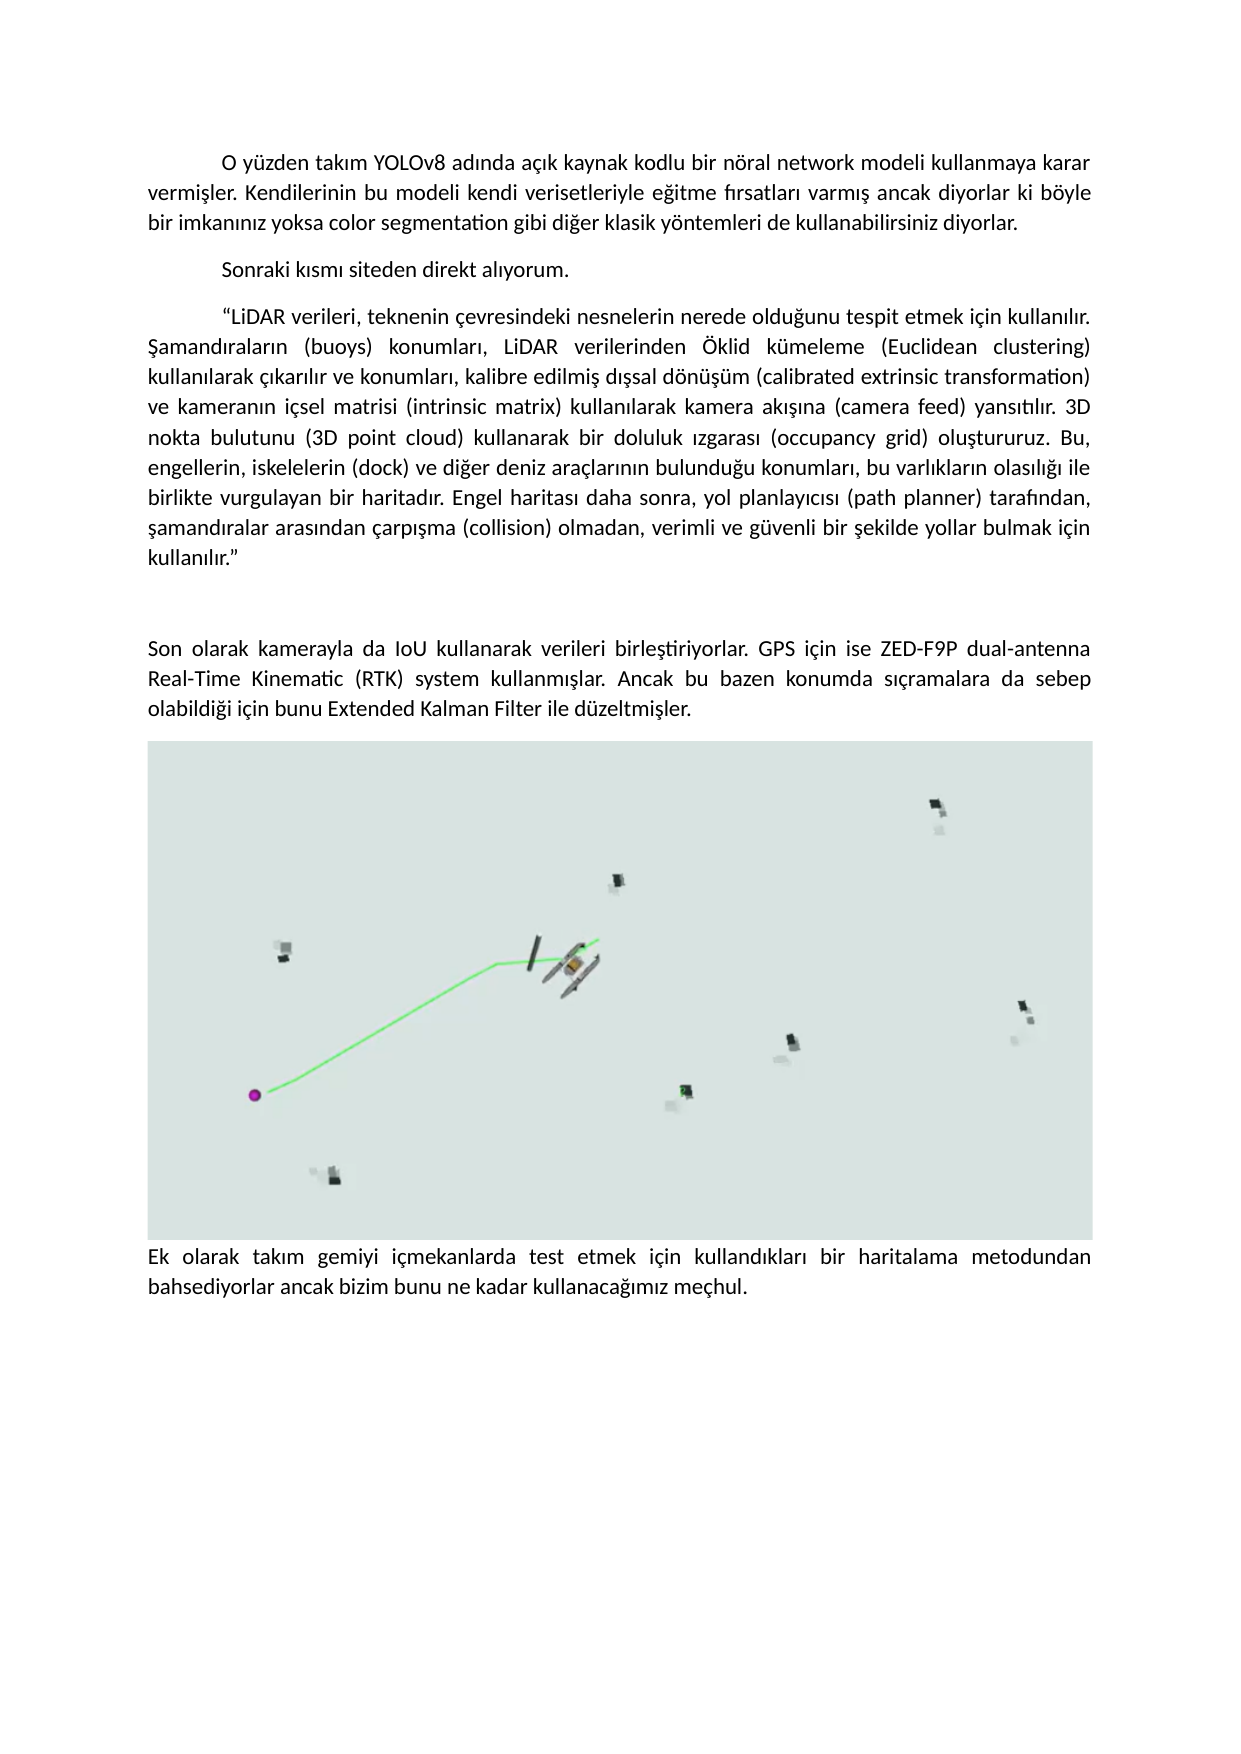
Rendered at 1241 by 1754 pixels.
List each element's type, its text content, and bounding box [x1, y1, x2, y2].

text “LiDAR verileri, teknenin çevresindeki nesnelerin nerede olduğunu tespit etmek için kullanılır. Şamandıraların (buoys) konumları, LiDAR verilerinden Öklid kümeleme (Euclidean clustering) kullanılarak çıkarılır ve konumları, kalibre edilmiş dışsal dönüşüm (calibrated extrinsic transformation) ve kameranın içsel matrisi (intrinsic matrix) kullanılarak kamera akışına (camera feed) yansıtılır. 3D nokta bulutunu (3D point cloud) kullanarak bir doluluk ızgarası (occupancy grid) oluştururuz. Bu, engellerin, iskelelerin (dock) ve diğer deniz araçlarının bulunduğu konumları, bu varlıkların olasılığı ile birlikte vurgulayan bir haritadır. Engel haritası daha sonra, yol planlayıcısı (path planner) tarafından, şamandıralar arasından çarpışma (collision) olmadan, verimli ve güvenli bir şekilde yollar bulmak için kullanılır.” Son olarak kamerayla da IoU kullanarak verileri birleştiriyorlar. GPS için ise ZED-F9P dual-antenna Real-Time Kinematic (RTK) system kullanmışlar. Ancak bu bazen konumda sıçramalara da sebep olabildiği için bunu Extended Kalman Filter ile düzeltmişler. [148, 302, 1093, 722]
picture [147, 741, 1093, 1240]
text Ek olarak takım gemiyi içmekanlarda test etmek için kullandıkları bir haritalama metodundan bahsediyorlar ancak bizim bunu ne kadar kullanacağımız meçhul. [148, 1240, 1093, 1300]
text Sonraki kısmı siteden direkt alıyorum. [148, 255, 1093, 283]
text O yüzden takım YOLOv8 adında açık kaynak kodlu bir nöral network modeli kullanmaya karar vermişler. Kendilerinin bu modeli kendi verisetleriyle eğitme fırsatları varmış ancak diyorlar ki böyle bir imkanınız yoksa color segmentation gibi diğer klasik yöntemleri de kullanabilirsiniz diyorlar. [148, 148, 1093, 236]
